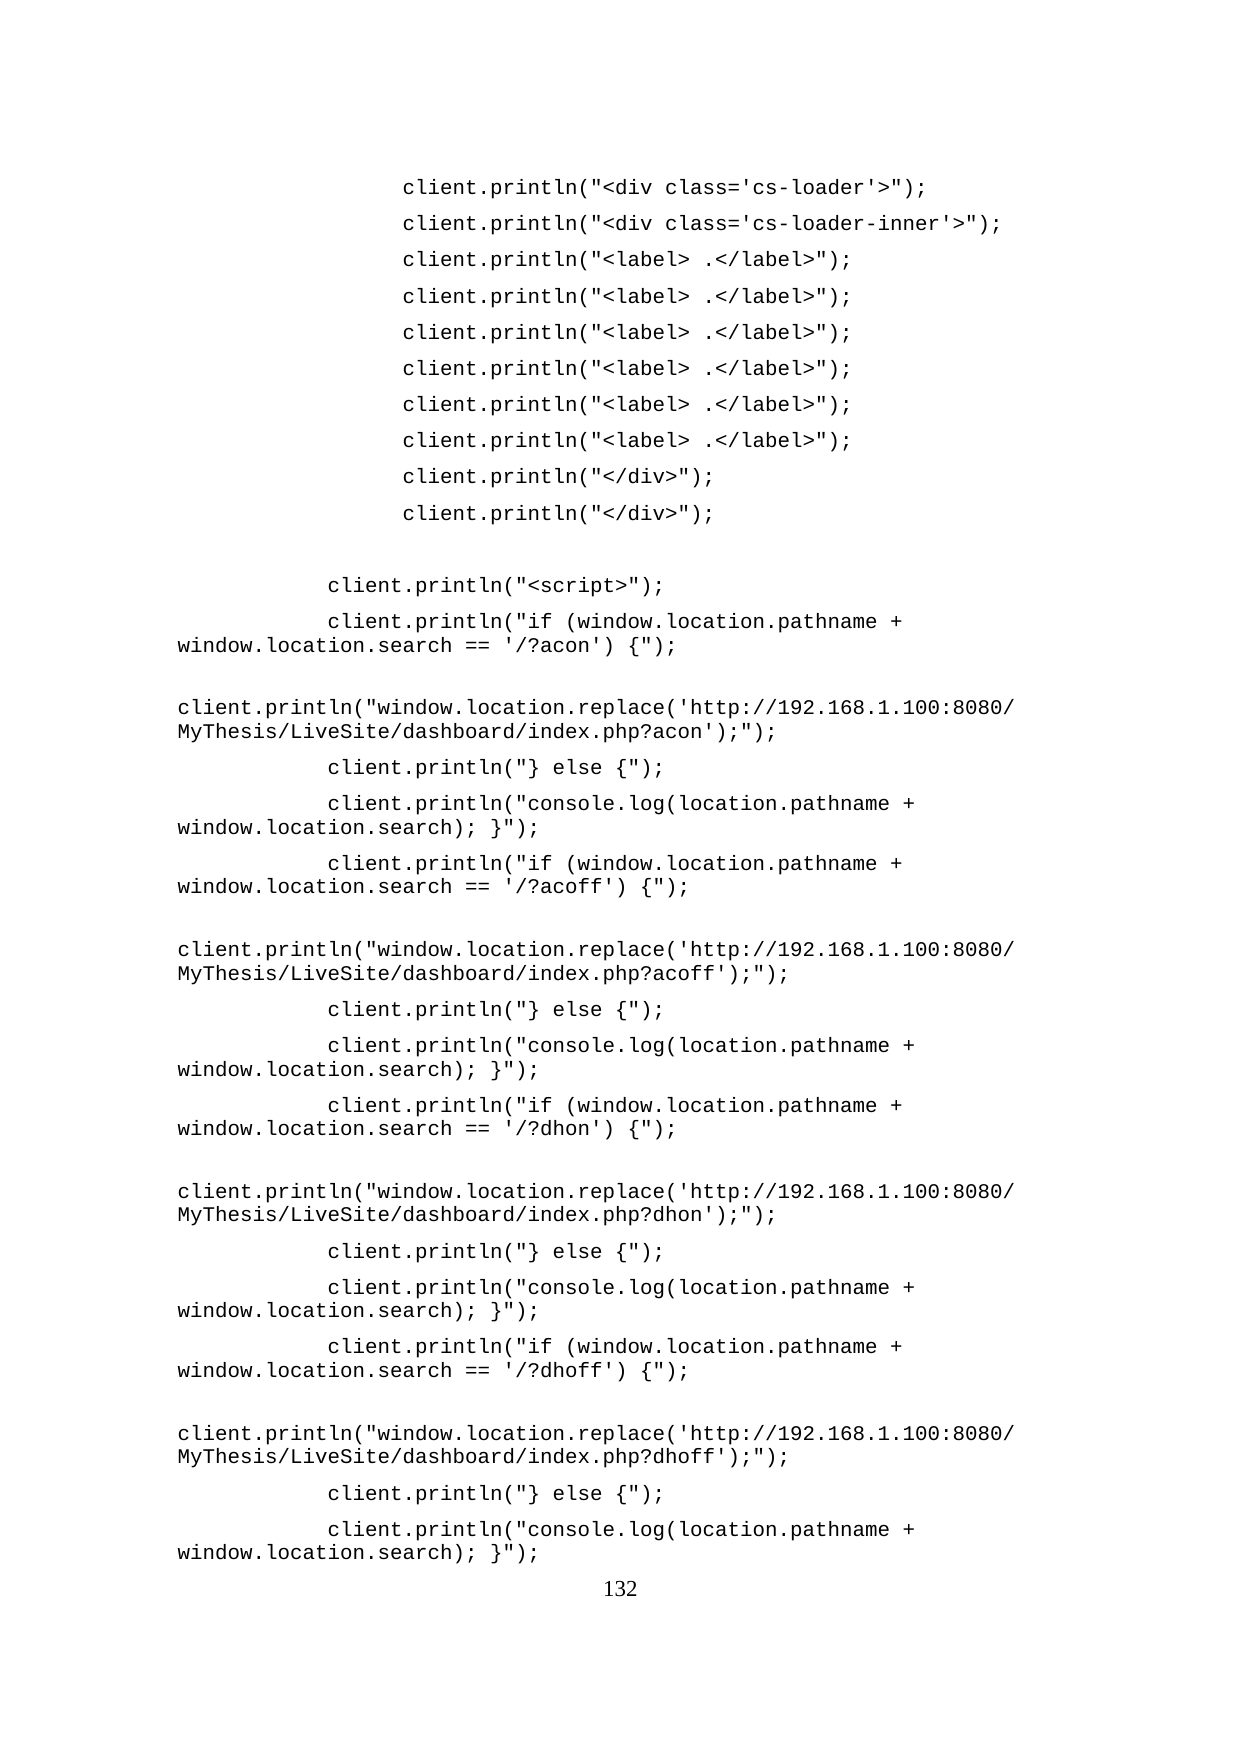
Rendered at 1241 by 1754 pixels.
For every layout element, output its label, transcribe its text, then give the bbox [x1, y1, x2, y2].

text client.println("<label> .</label>"); [177, 286, 1063, 309]
text client.println("if (window.location.pathname + window.location.search == '/?acoff') {"); [177, 853, 1063, 900]
text client.println("} else {"); [177, 999, 1063, 1022]
text client.println("if (window.location.pathname + window.location.search == '/?dhon') {"); [177, 1095, 1063, 1142]
text client.println("<label> .</label>"); [177, 430, 1063, 454]
text client.println("<label> .</label>"); [177, 358, 1063, 382]
text client.println("console.log(location.pathname + window.location.search); }"); [177, 793, 1063, 840]
text client.println("<label> .</label>"); [177, 249, 1063, 273]
text client.println("window.location.replace('http://192.168.1.100:8080/MyThesis/LiveSite/dashboard/index.php?dhoff');"); [177, 1396, 1063, 1470]
text client.println("</div>"); [177, 466, 1063, 490]
text client.println("console.log(location.pathname + window.location.search); }"); [177, 1277, 1063, 1324]
text client.println("window.location.replace('http://192.168.1.100:8080/MyThesis/LiveSite/dashboard/index.php?acon');"); [177, 671, 1063, 744]
text client.println("} else {"); [177, 757, 1063, 781]
text client.println("<div class='cs-loader'>"); [177, 177, 1063, 201]
text client.println("console.log(location.pathname + window.location.search); }"); [177, 1035, 1063, 1082]
text client.println("<label> .</label>"); [177, 394, 1063, 418]
text client.println("<label> .</label>"); [177, 322, 1063, 345]
text client.println("if (window.location.pathname + window.location.search == '/?acon') {"); [177, 611, 1063, 658]
text client.println("window.location.replace('http://192.168.1.100:8080/MyThesis/LiveSite/dashboard/index.php?dhon');"); [177, 1154, 1063, 1228]
text client.println("</div>"); [177, 502, 1063, 526]
text client.println("if (window.location.pathname + window.location.search == '/?dhoff') {"); [177, 1337, 1063, 1384]
text client.println("} else {"); [177, 1482, 1063, 1506]
text client.println("console.log(location.pathname + window.location.search); }"); [177, 1519, 1063, 1566]
text client.println("} else {"); [177, 1241, 1063, 1264]
text client.println("window.location.replace('http://192.168.1.100:8080/MyThesis/LiveSite/dashboard/index.php?acoff');"); [177, 913, 1063, 986]
text client.println("<script>"); [177, 575, 1063, 598]
text client.println("<div class='cs-loader-inner'>"); [177, 213, 1063, 237]
